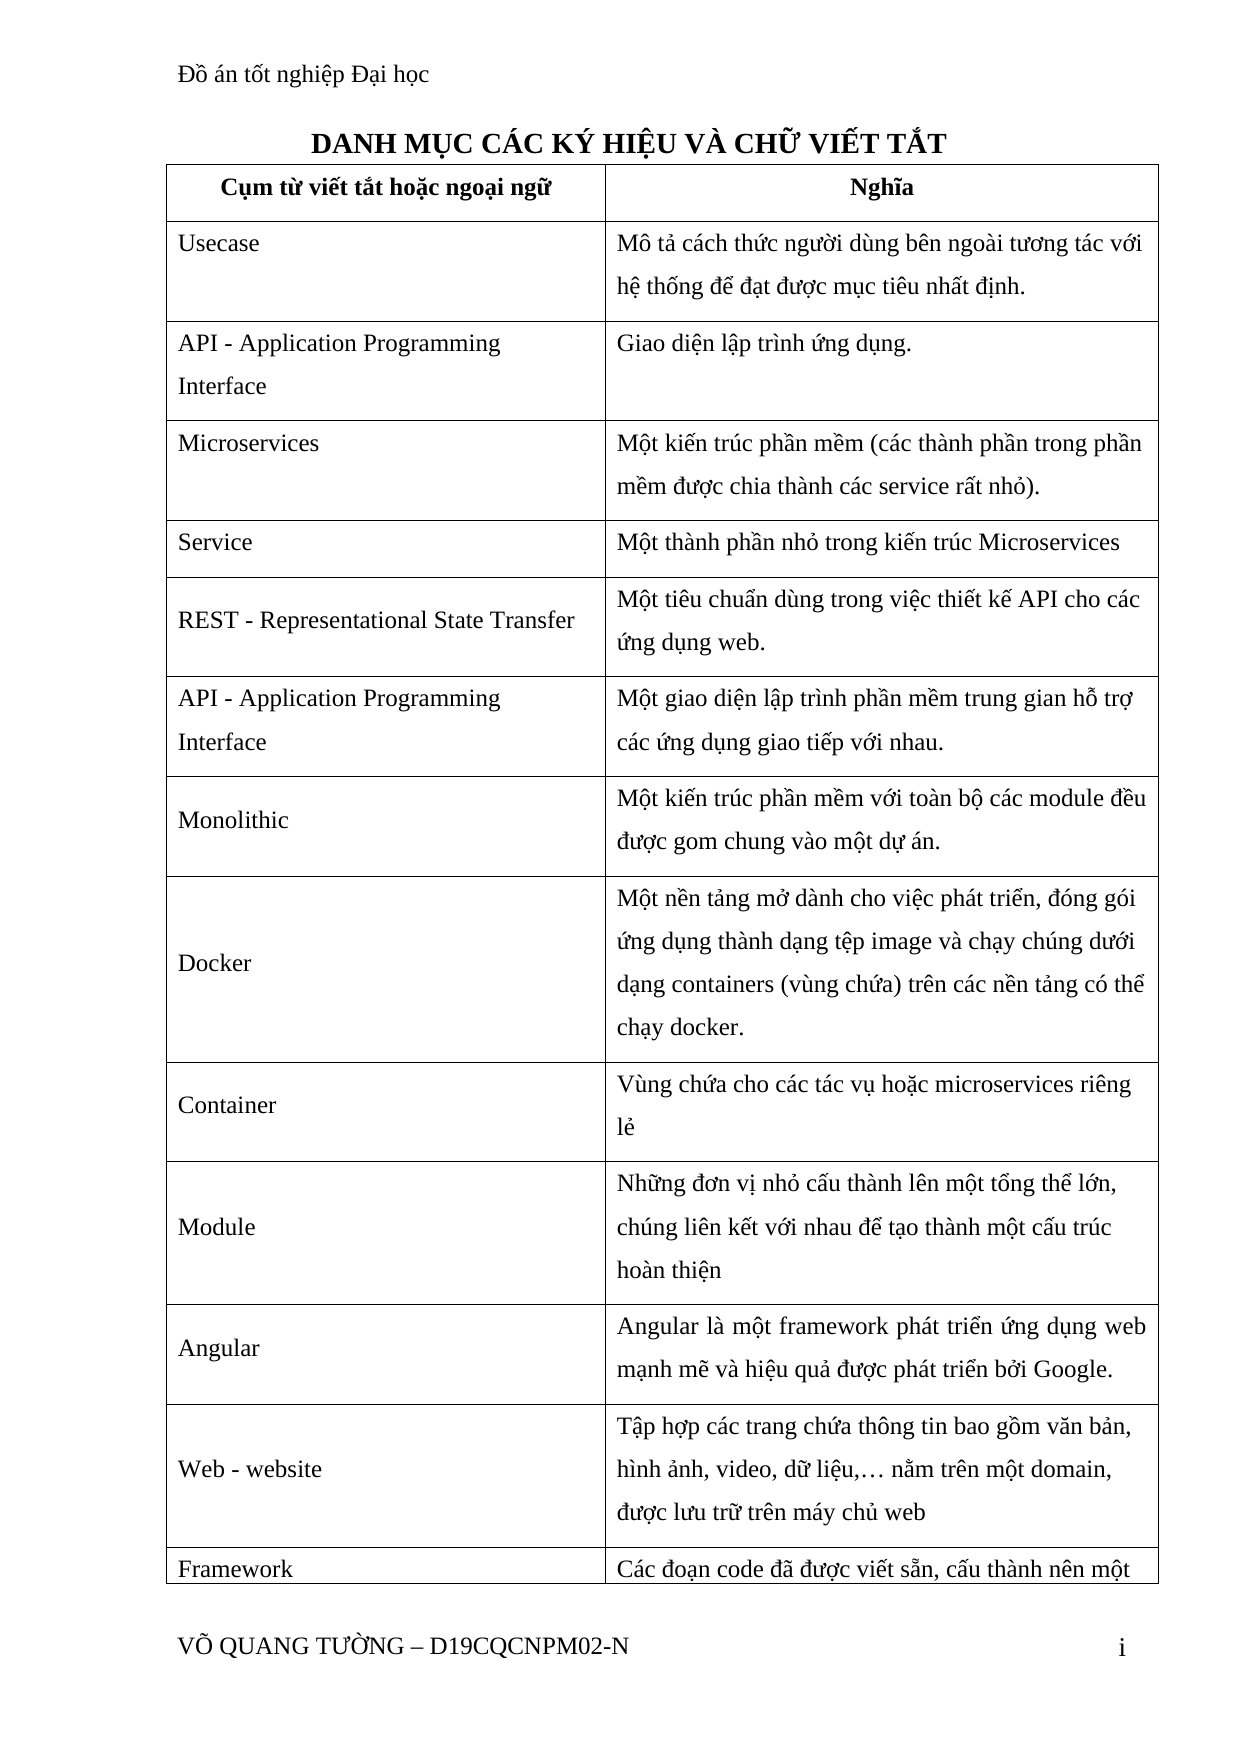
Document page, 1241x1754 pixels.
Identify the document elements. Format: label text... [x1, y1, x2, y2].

table_cell Service [167, 521, 605, 577]
table_cell API - Application Programming Interface [167, 322, 605, 420]
table_cell Vùng chứa cho các tác vụ hoặc microservices riêng lẻ [606, 1063, 1158, 1161]
table_cell Microservices [167, 421, 605, 520]
table_cell Một kiến trúc phần mềm với toàn bộ các module đều được gom chung vào một dự án. [606, 777, 1158, 876]
table_header Cụm từ viết tắt hoặc ngoại ngữ [167, 165, 605, 221]
table_cell Usecase [167, 222, 605, 321]
text DANH MỤC CÁC KÝ HIỆU VÀ CHỮ VIẾT TẮT [177, 126, 1119, 159]
table_cell Những đơn vị nhỏ cấu thành lên một tổng thể lớn, chúng liên kết với nhau để tạo thành một cấu trúc hoàn thiện [606, 1162, 1158, 1304]
table_cell REST - Representational State Transfer [167, 578, 605, 676]
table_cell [606, 1548, 1158, 1583]
table_cell Container [167, 1063, 605, 1161]
table_cell Một tiêu chuẩn dùng trong việc thiết kế API cho các ứng dụng web. [606, 578, 1158, 676]
table_cell API - Application Programming Interface [167, 677, 605, 776]
table_cell Một nền tảng mở dành cho việc phát triển, đóng gói ứng dụng thành dạng tệp image và chạy chúng dưới dạng containers (vùng chứa) trên các nền tảng có thể chạy docker. [606, 877, 1158, 1062]
table_cell Một thành phần nhỏ trong kiến trúc Microservices [606, 521, 1158, 577]
table_cell Một kiến trúc phần mềm (các thành phần trong phần mềm được chia thành các service rất nhỏ). [606, 421, 1158, 520]
table_cell Angular [167, 1305, 605, 1404]
table_cell Docker [167, 877, 605, 1062]
table_cell Giao diện lập trình ứng dụng. [606, 322, 1158, 420]
table_cell Module [167, 1162, 605, 1304]
table_cell Mô tả cách thức người dùng bên ngoài tương tác với hệ thống để đạt được mục tiêu nhất định. [606, 222, 1158, 321]
table_header Nghĩa [606, 165, 1158, 221]
table_cell Framework [167, 1548, 605, 1583]
table_cell Monolithic [167, 777, 605, 876]
table_cell Angular là một framework phát triển ứng dụng web mạnh mẽ và hiệu quả được phát triển bởi Google. [606, 1305, 1158, 1404]
table_cell Một giao diện lập trình phần mềm trung gian hỗ trợ các ứng dụng giao tiếp với nhau. [606, 677, 1158, 776]
table_cell Tập hợp các trang chứa thông tin bao gồm văn bản, hình ảnh, video, dữ liệu,… nằm trên một domain, được lưu trữ trên máy chủ web [606, 1405, 1158, 1547]
table_cell Web - website [167, 1405, 605, 1547]
